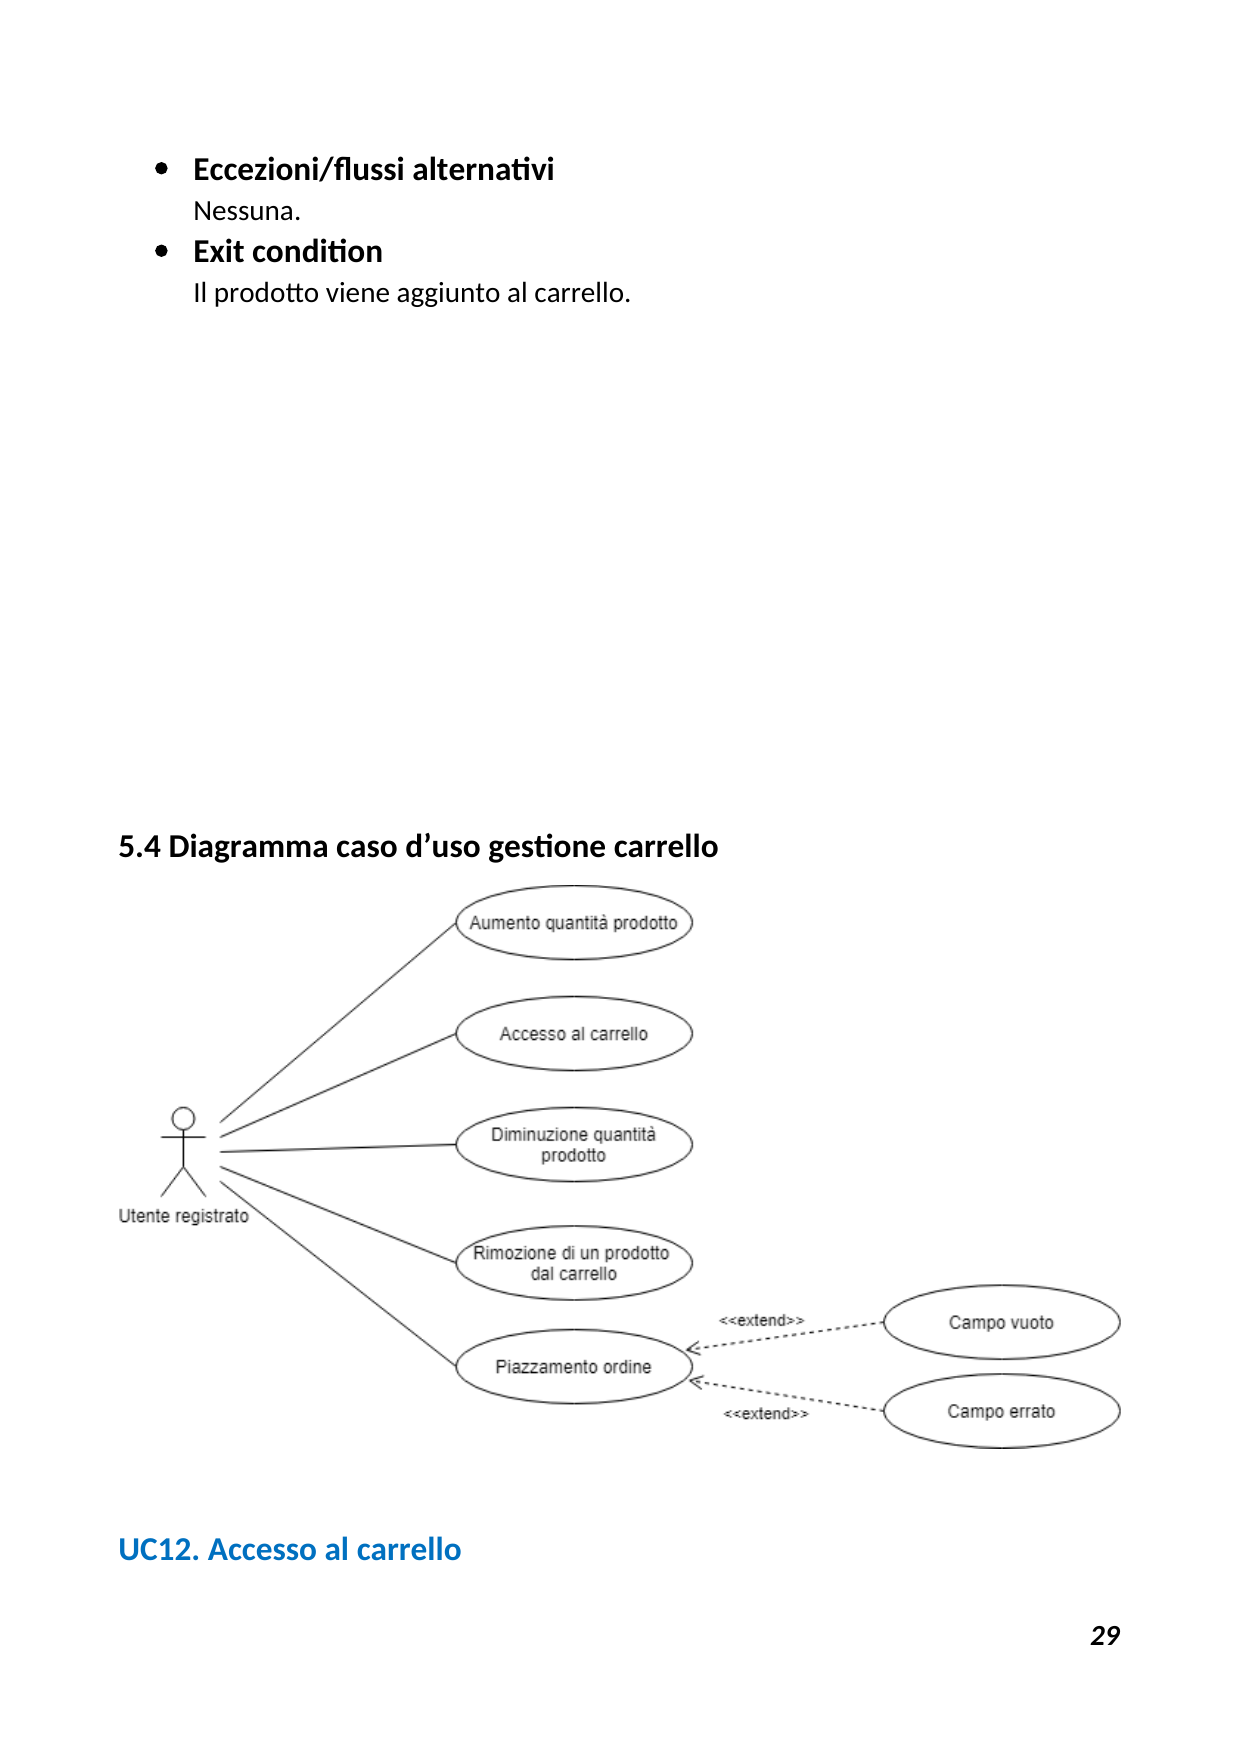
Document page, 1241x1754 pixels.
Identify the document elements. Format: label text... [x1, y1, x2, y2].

list Nessuna. [193, 192, 1122, 227]
picture [118, 885, 1121, 1449]
text UC12. Accesso al carrello [118, 1528, 1122, 1568]
text 5.4 Diagramma caso d’uso gestione carrello [118, 825, 1122, 866]
list Il prodotto viene aggiunto al carrello. [193, 274, 1122, 309]
list Eccezioni/flussi alternativi [156, 148, 1122, 188]
list Exit condition [156, 230, 1122, 271]
